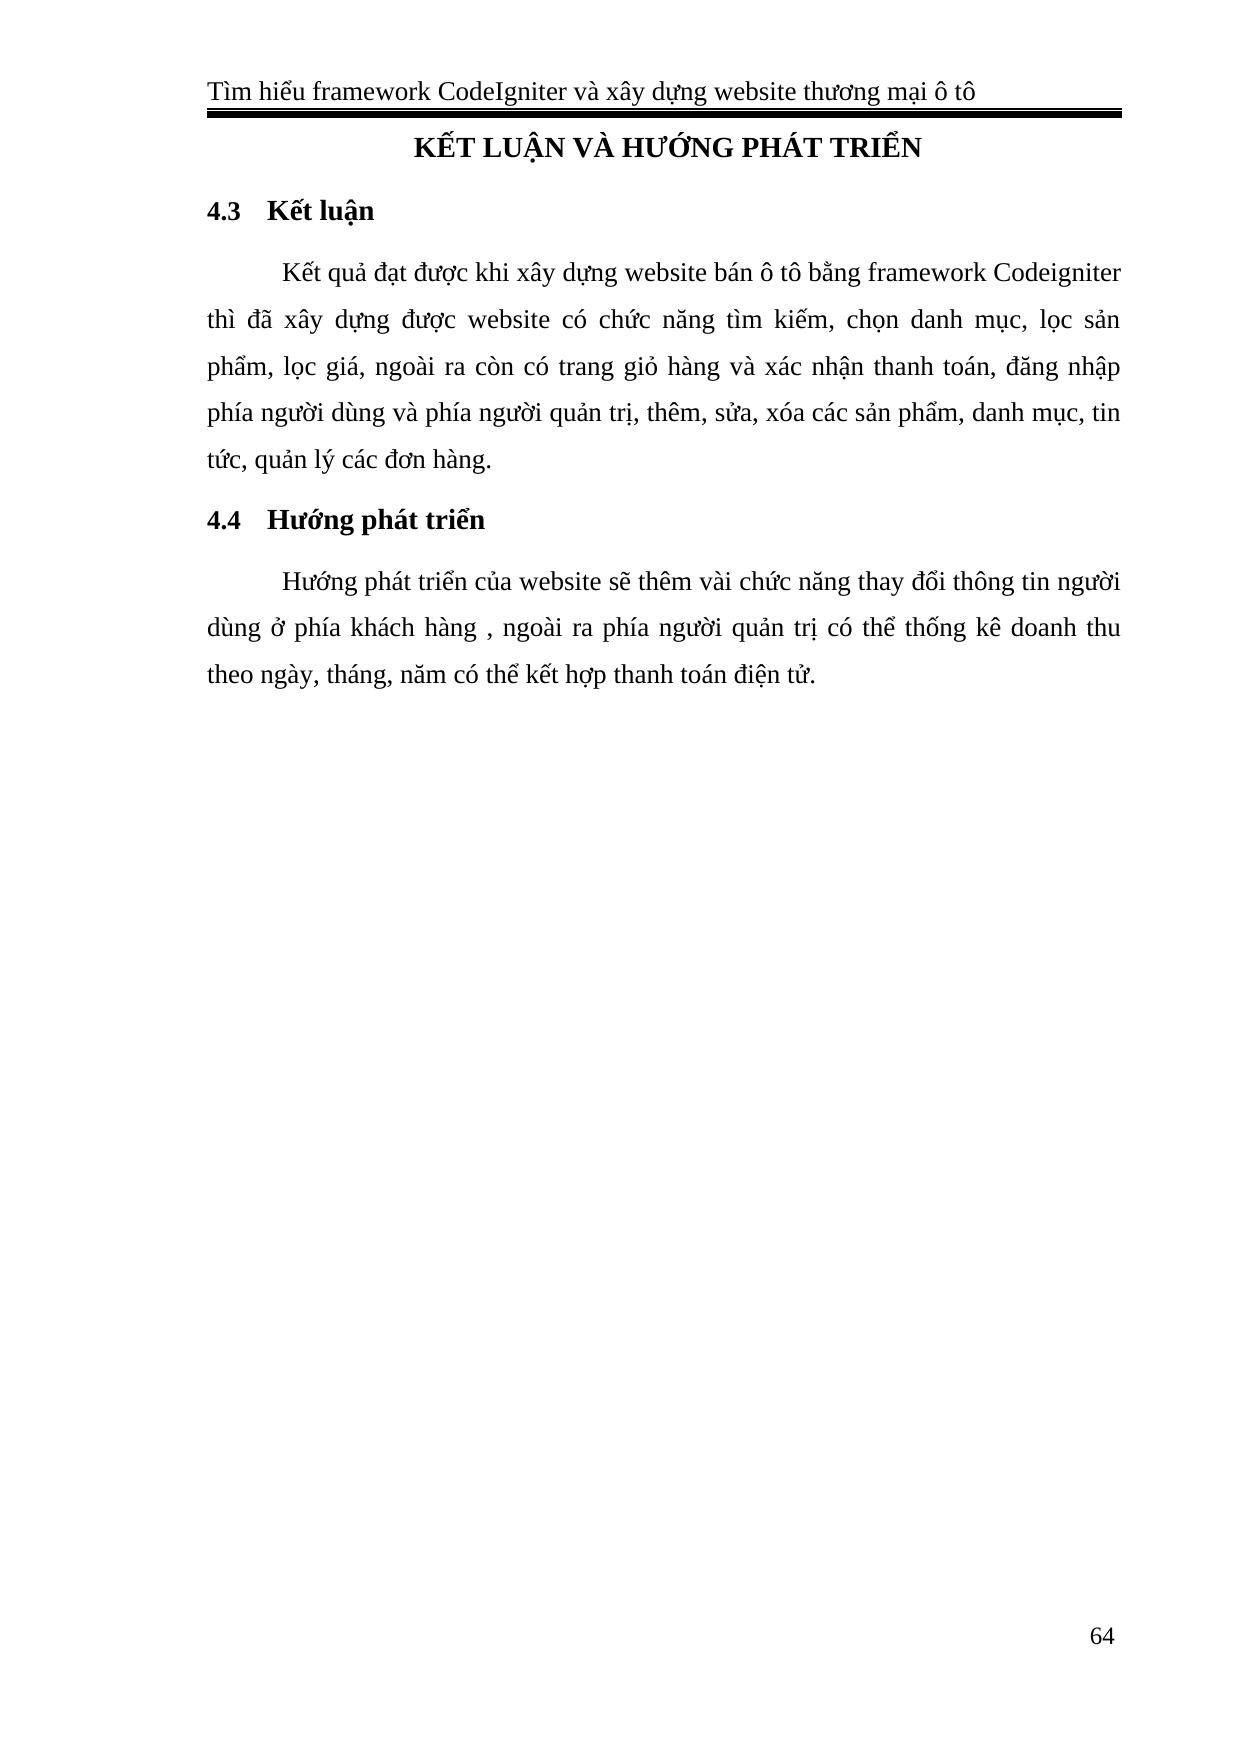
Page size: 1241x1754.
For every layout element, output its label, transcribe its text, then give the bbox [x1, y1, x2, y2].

text Kết quả đạt được khi xây dựng website bán ô tô bằng framework Codeigniter thì đã xây dựng được website có chức năng tìm kiếm, chọn danh mục, lọc sản phẩm, lọc giá, ngoài ra còn có trang giỏ hàng và xác nhận thanh toán, đăng nhập phía người dùng và phía người quản trị, thêm, sửa, xóa các sản phẩm, danh mục, tin tức, quản lý các đơn hàng. [207, 256, 1122, 474]
text Hướng phát triển của website sẽ thêm vài chức năng thay đổi thông tin người dùng ở phía khách hàng , ngoài ra phía người quản trị có thể thống kê doanh thu theo ngày, tháng, năm có thể kết hợp thanh toán điện tử. [207, 565, 1122, 689]
text KẾT LUẬN VÀ HƯỚNG PHÁT TRIỂN [207, 131, 1122, 164]
subtitle Hướng phát triển [207, 502, 1122, 536]
subtitle Kết luận [207, 193, 1122, 227]
